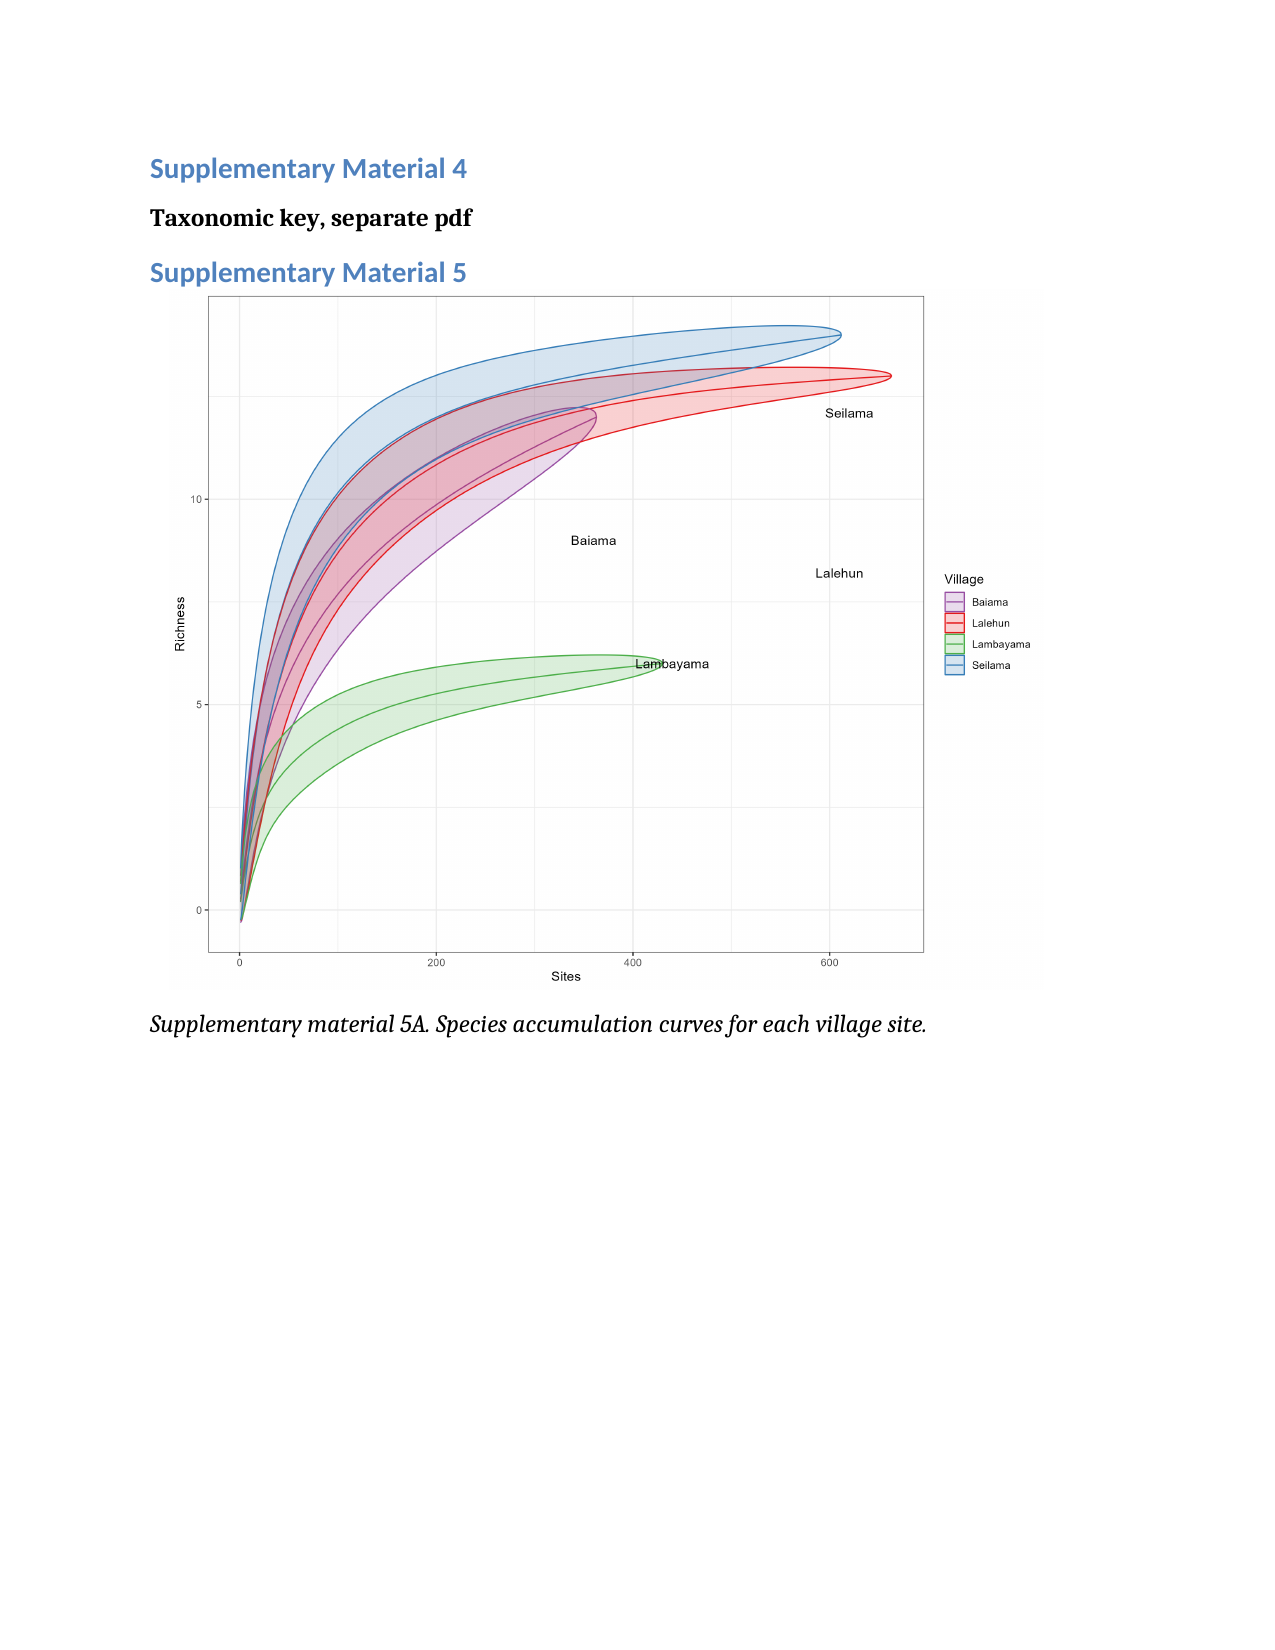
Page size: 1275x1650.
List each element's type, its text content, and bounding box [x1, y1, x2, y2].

text Taxonomic key, separate pdf [150, 204, 1125, 233]
text Supplementary material 5A. Species accumulation curves for each village site. [150, 1010, 1125, 1039]
subtitle Supplementary Material 5 [150, 254, 1125, 289]
picture [168, 289, 1044, 990]
subtitle Supplementary Material 4 [150, 150, 1125, 186]
